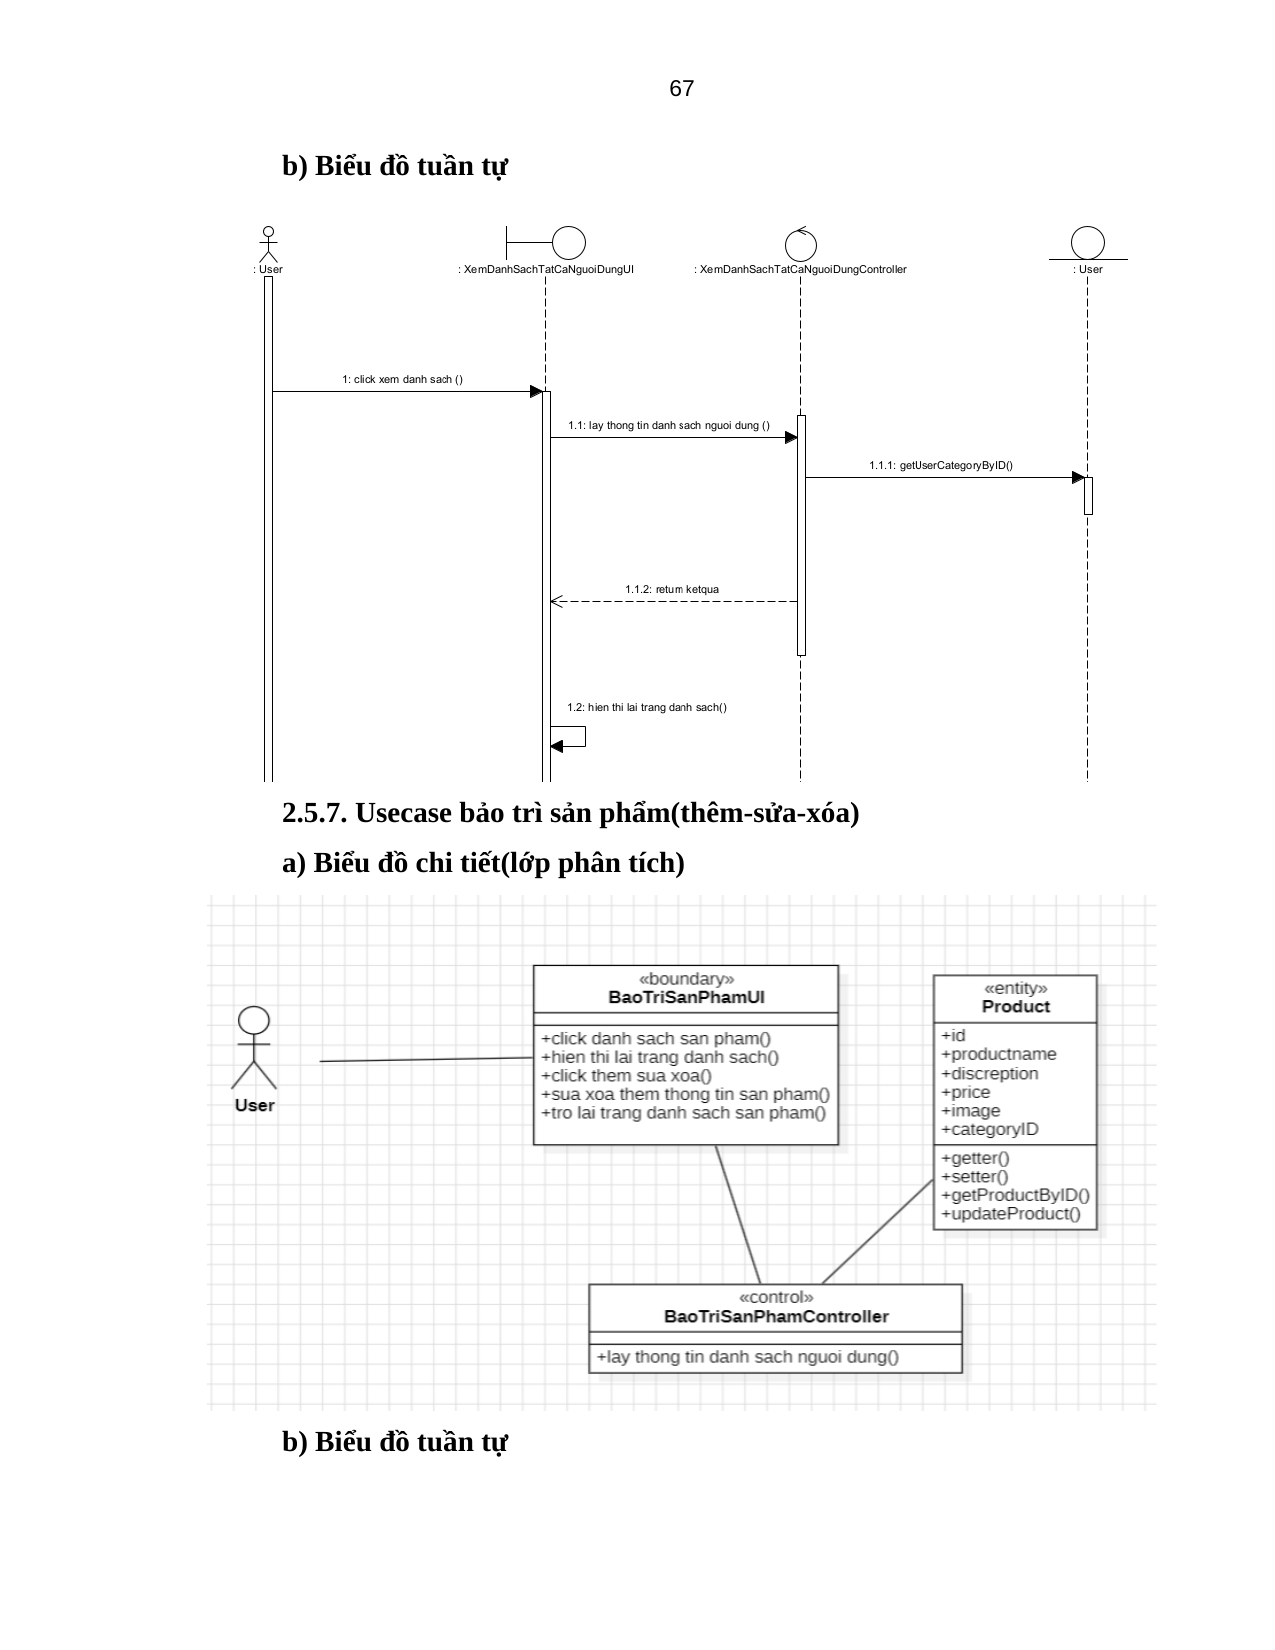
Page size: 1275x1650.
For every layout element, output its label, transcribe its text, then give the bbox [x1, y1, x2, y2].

picture [206, 197, 1157, 782]
text a) Biểu đồ chi tiết(lớp phân tích) [282, 845, 1157, 879]
text b) Biểu đồ tuần tự [207, 148, 1157, 181]
text 2.5.7. Usecase bảo trì sản phẩm(thêm-sửa-xóa) [207, 796, 1157, 829]
picture [206, 895, 1157, 1411]
text b) Biểu đồ tuần tự [282, 1424, 1157, 1458]
